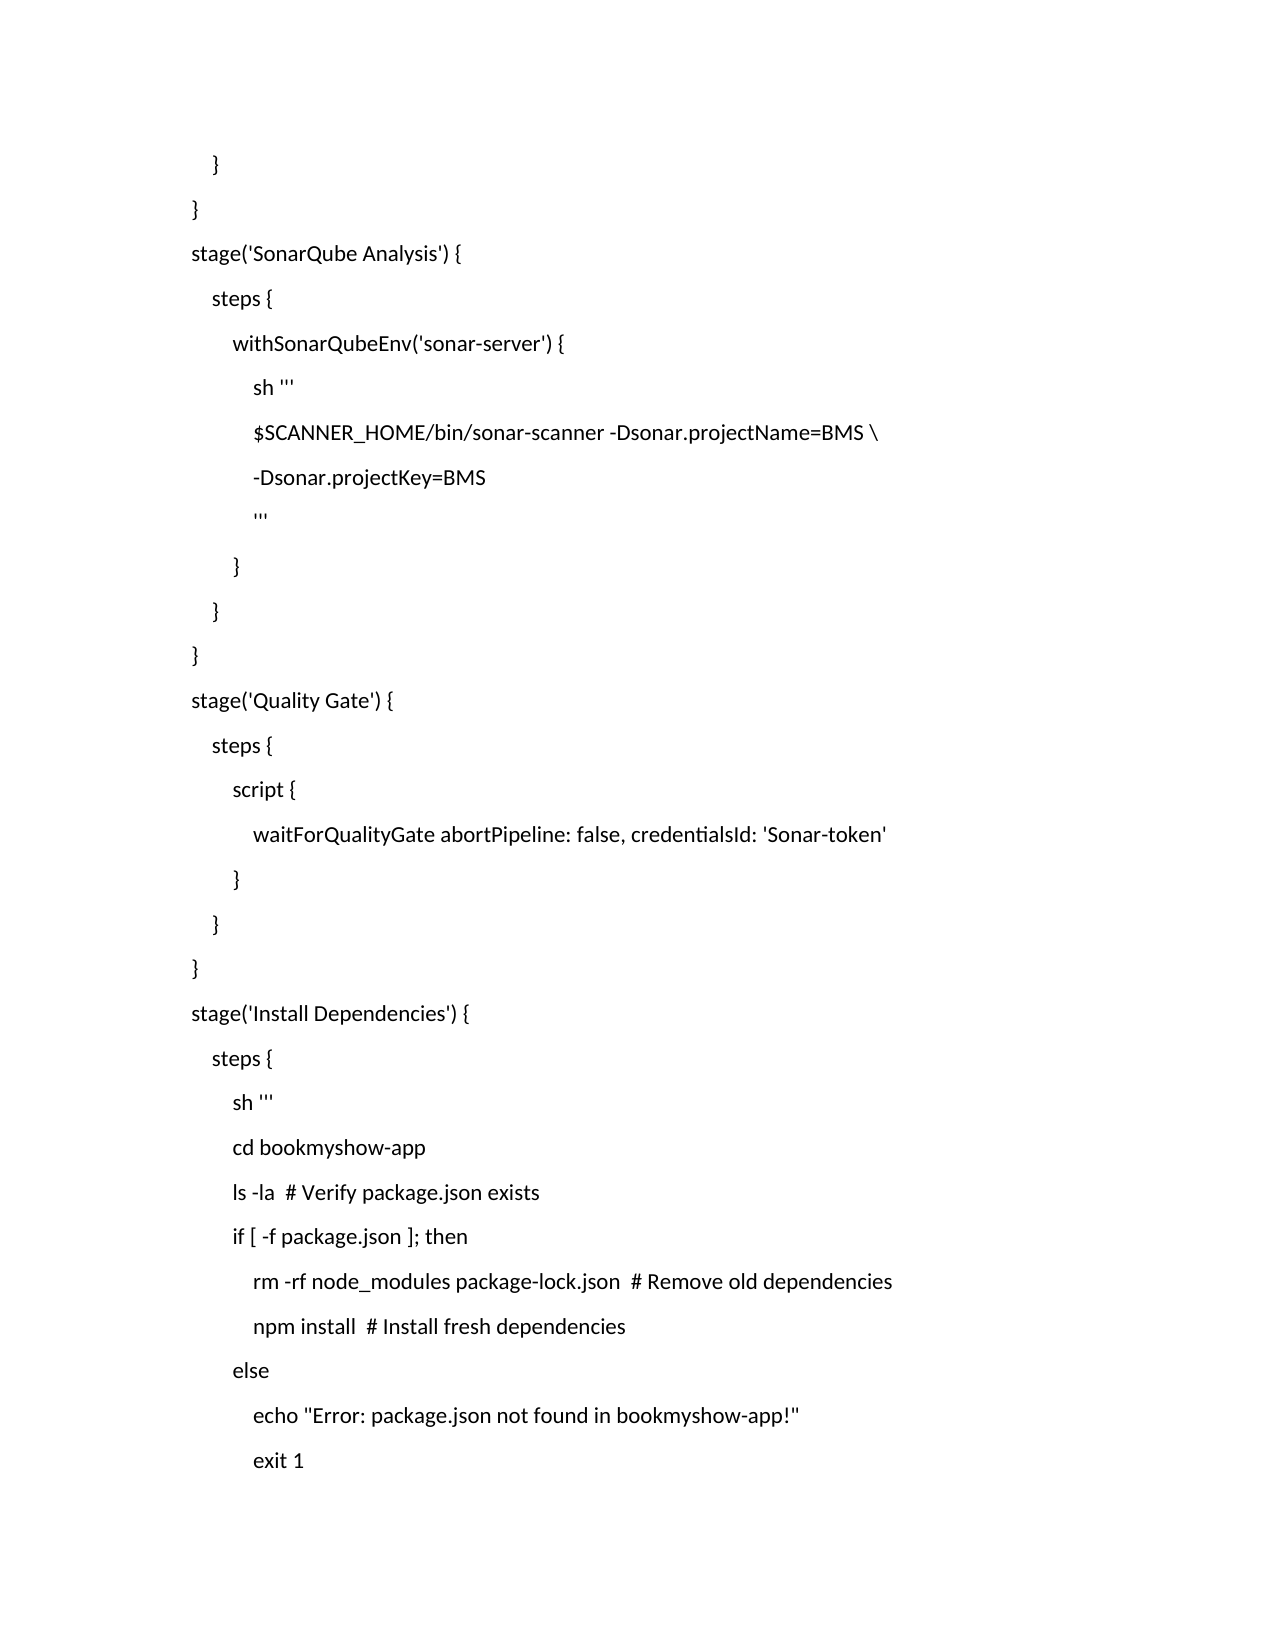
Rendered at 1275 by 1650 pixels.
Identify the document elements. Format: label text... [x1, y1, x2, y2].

text ls -la # Verify package.json exists [150, 1178, 1125, 1206]
text cd bookmyshow-app [150, 1133, 1125, 1161]
text } [150, 195, 1125, 223]
text stage('Quality Gate') { [150, 686, 1125, 714]
text rm -rf node_modules package-lock.json # Remove old dependencies [150, 1267, 1125, 1295]
text exit 1 [150, 1446, 1125, 1474]
text } [150, 910, 1125, 938]
text ''' [150, 507, 1125, 536]
text $SCANNER_HOME/bin/sonar-scanner -Dsonar.projectName=BMS \ [150, 418, 1125, 446]
text } [150, 865, 1125, 893]
text steps { [150, 1044, 1125, 1072]
text if [ -f package.json ]; then [150, 1222, 1125, 1251]
text sh ''' [150, 373, 1125, 401]
text } [150, 597, 1125, 625]
text withSonarQubeEnv('sonar-server') { [150, 329, 1125, 357]
text npm install # Install fresh dependencies [150, 1312, 1125, 1340]
text waitForQualityGate abortPipeline: false, credentialsId: 'Sonar-token' [150, 820, 1125, 848]
text steps { [150, 284, 1125, 312]
text } [150, 642, 1125, 669]
text -Dsonar.projectKey=BMS [150, 463, 1125, 491]
text } [150, 954, 1125, 982]
text } [150, 552, 1125, 580]
text else [150, 1357, 1125, 1384]
text stage('Install Dependencies') { [150, 999, 1125, 1027]
text echo "Error: package.json not found in bookmyshow-app!" [150, 1401, 1125, 1429]
text } [150, 150, 1125, 178]
text steps { [150, 731, 1125, 759]
text script { [150, 776, 1125, 804]
text sh ''' [150, 1088, 1125, 1116]
text stage('SonarQube Analysis') { [150, 239, 1125, 267]
